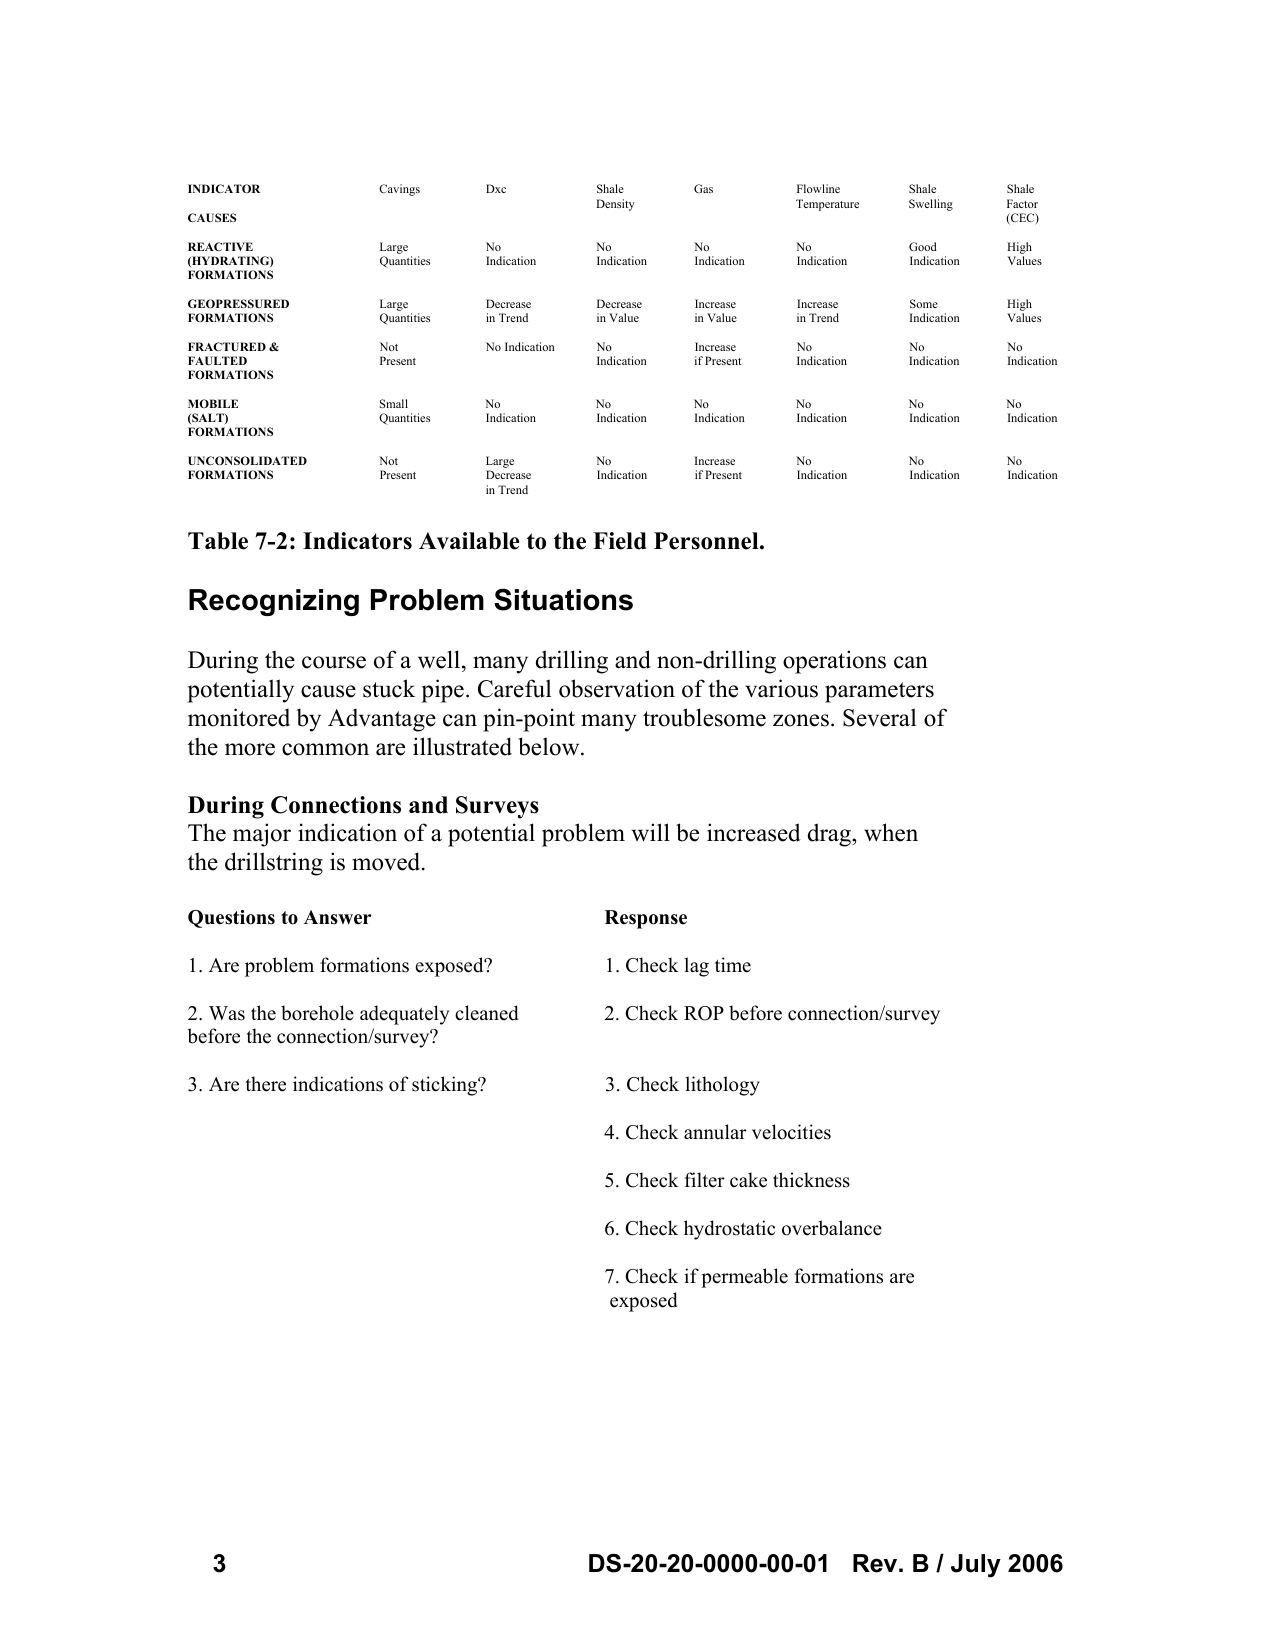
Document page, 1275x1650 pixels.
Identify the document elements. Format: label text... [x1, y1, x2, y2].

text UNCONSOLIDATED Not Large No Increase No No No FORMATIONS Present Decrease Indication if Present Indication Indication Indication [187, 454, 1061, 483]
text Recognizing Problem Situations [187, 584, 1264, 617]
text REACTIVE Large No No No No Good High (HYDRATING) Quantities Indication Indication Indication Indication Indication Values FORMATIONS [187, 239, 1264, 283]
text 5. Check filter cake thickness [604, 1168, 1264, 1192]
text 1. Are problem formations exposed? 1. Check lag time [187, 953, 1264, 977]
text During Connections and Surveys [187, 790, 1264, 819]
text MOBILE Small No No No No No No (SALT) Quantities Indication Indication Indication Indication Indication Indication FORMATIONS [187, 397, 1264, 440]
text During the course of a well, many drilling and non-drilling operations can potentially cause stuck pipe. Careful observation of the various parameters monitored by Advantage can pin-point many troublesome zones. Several of the more common are illustrated below. [187, 646, 1264, 761]
text Density Temperature Swelling Factor CAUSES (CEC) [187, 196, 1043, 226]
text 3 DS-20-20-0000-00-01 Rev. B / July 2006 [212, 1549, 1264, 1578]
text FRACTURED & Not No Indication No Increase No No No FAULTED Present Indication if Present Indication Indication Indication FORMATIONS [187, 340, 1264, 382]
text The major indication of a potential problem will be increased drag, when the drillstring is moved. [187, 819, 1264, 876]
text 3. Are there indications of sticking? 3. Check lithology [187, 1072, 1264, 1097]
text 7. Check if permeable formations are exposed [604, 1264, 1264, 1312]
text in Trend [485, 483, 1264, 498]
text 4. Check annular velocities [604, 1120, 1264, 1144]
text INDICATOR Cavings Dxc Shale Gas Flowline Shale Shale [187, 181, 1264, 196]
text Table 7-2: Indicators Available to the Field Personnel. [187, 527, 1264, 555]
text Questions to Answer Response [187, 905, 1264, 929]
text 6. Check hydrostatic overbalance [604, 1216, 1264, 1240]
text GEOPRESSURED Large Decrease Decrease Increase Increase Some High FORMATIONS Quantities in Trend in Value in Value in Trend Indication Values [187, 297, 1264, 326]
text 2. Was the borehole adequately cleaned 2. Check ROP before connection/survey before the connection/survey? [187, 1001, 1264, 1049]
